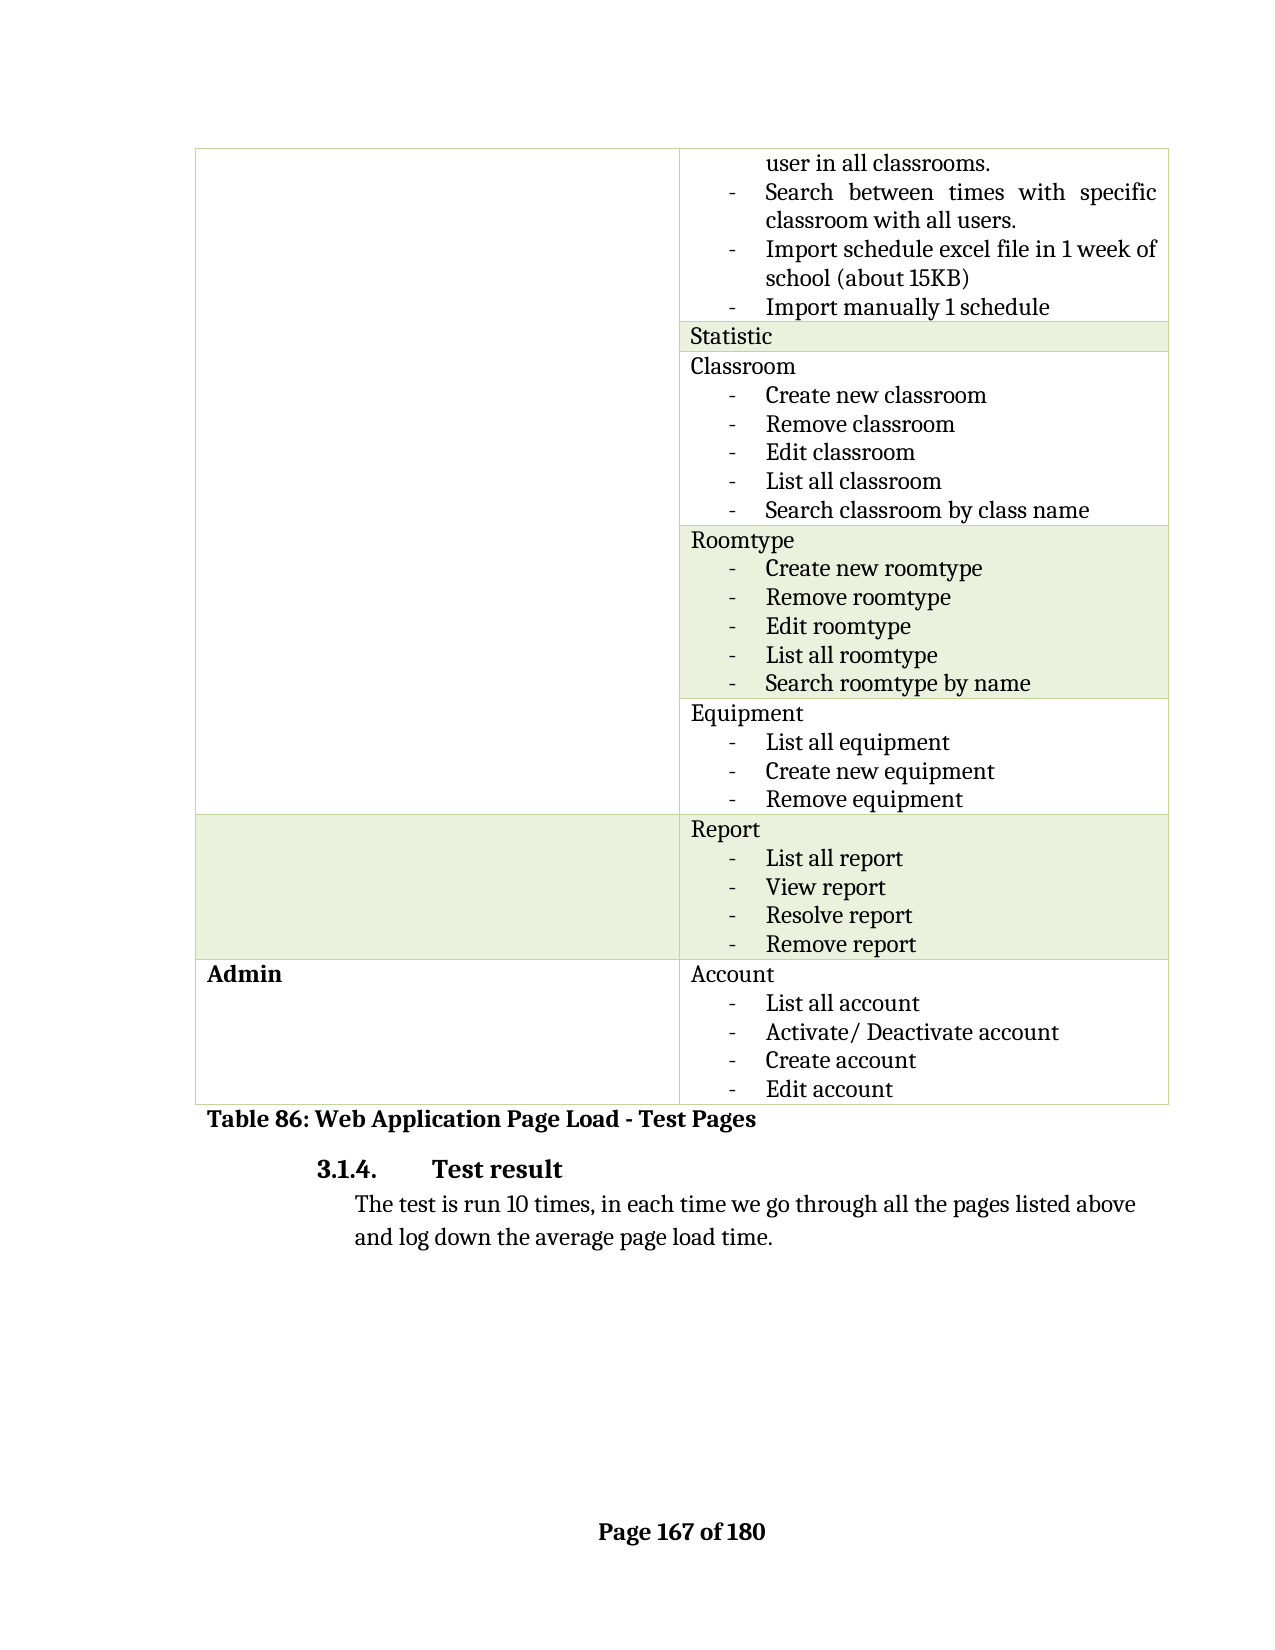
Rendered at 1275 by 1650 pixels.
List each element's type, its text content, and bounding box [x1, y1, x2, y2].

list Test result [317, 1154, 1157, 1186]
list The test is run 10 times, in each time we go through all the pages listed above and log down the average page load time. [354, 1190, 1157, 1252]
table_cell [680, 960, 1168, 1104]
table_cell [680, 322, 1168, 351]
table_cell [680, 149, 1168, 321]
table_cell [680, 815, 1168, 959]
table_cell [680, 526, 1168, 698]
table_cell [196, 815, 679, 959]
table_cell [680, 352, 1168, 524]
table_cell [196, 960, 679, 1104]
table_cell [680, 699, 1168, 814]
